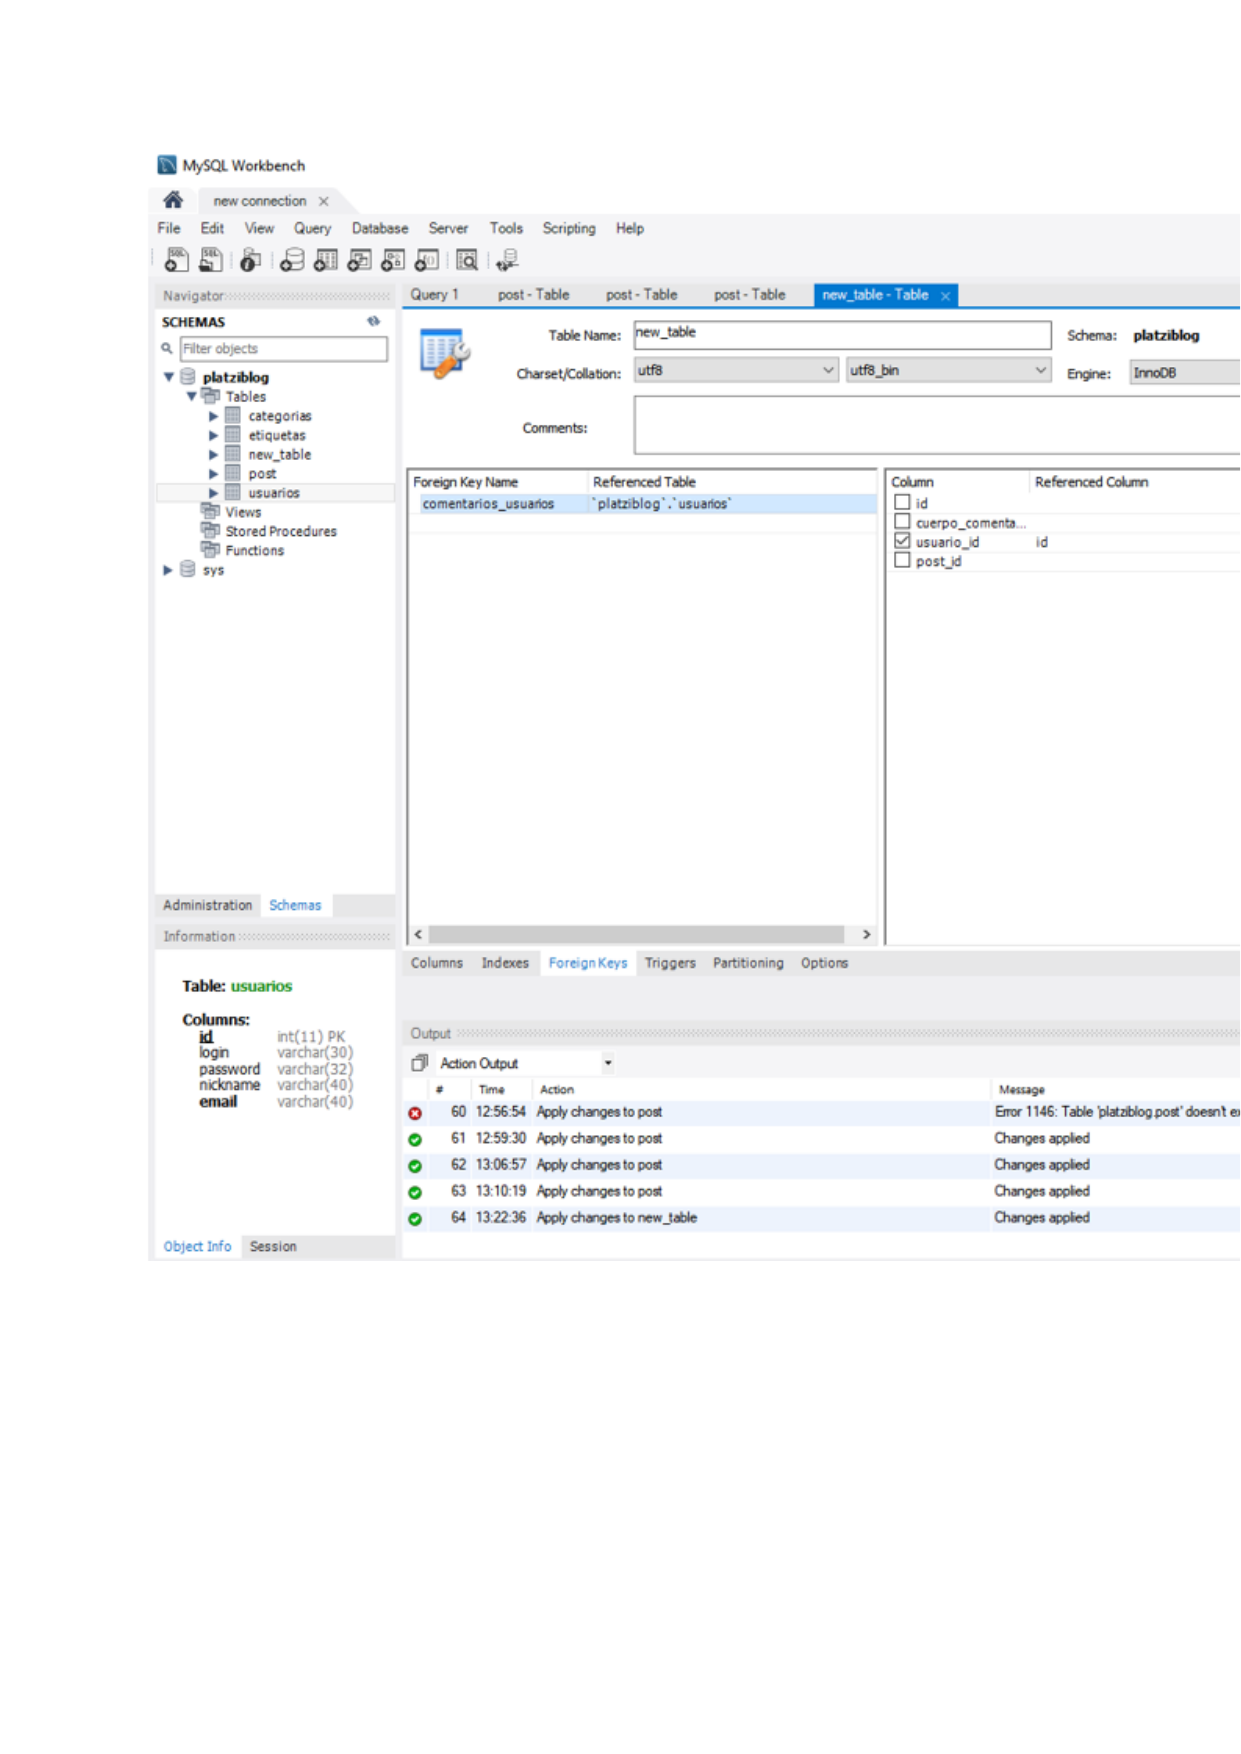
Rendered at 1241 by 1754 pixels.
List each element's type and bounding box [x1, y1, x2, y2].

picture [147, 147, 1241, 1261]
